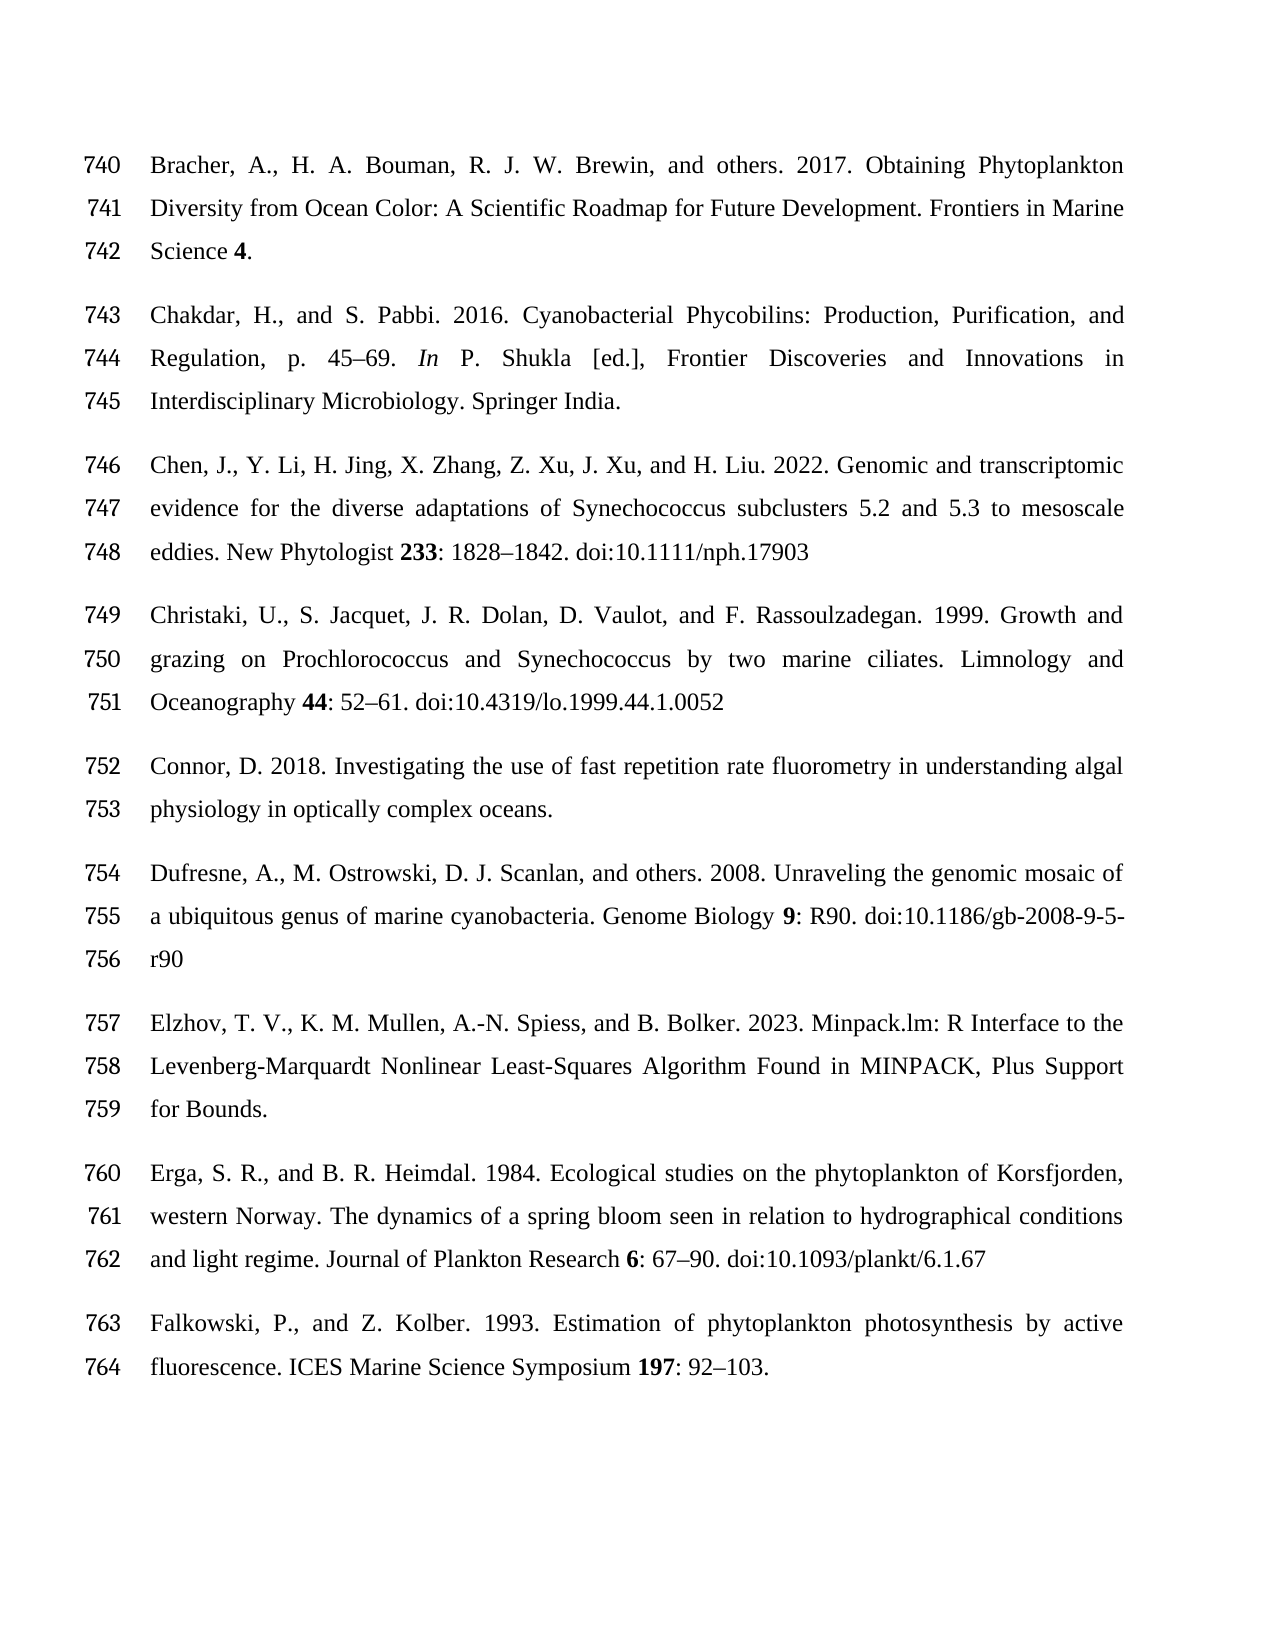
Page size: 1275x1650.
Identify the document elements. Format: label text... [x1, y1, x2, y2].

text Dufresne, A., M. Ostrowski, D. J. Scanlan, and others. 2008. Unraveling the genomic mosaic of a ubiquitous genus of marine cyanobacteria. Genome Biology 9: R90. doi:10.1186/gb-2008-9-5-r90 [150, 858, 1125, 973]
text Falkowski, P., and Z. Kolber. 1993. Estimation of phytoplankton photosynthesis by active fluorescence. ICES Marine Science Symposium 197: 92–103. [150, 1308, 1125, 1380]
text Connor, D. 2018. Investigating the use of fast repetition rate fluorometry in understanding algal physiology in optically complex oceans. [150, 751, 1125, 823]
text Erga, S. R., and B. R. Heimdal. 1984. Ecological studies on the phytoplankton of Korsfjorden, western Norway. The dynamics of a spring bloom seen in relation to hydrographical conditions and light regime. Journal of Plankton Research 6: 67–90. doi:10.1093/plankt/6.1.67 [150, 1158, 1125, 1273]
text Chen, J., Y. Li, H. Jing, X. Zhang, Z. Xu, J. Xu, and H. Liu. 2022. Genomic and transcriptomic evidence for the diverse adaptations of Synechococcus subclusters 5.2 and 5.3 to mesoscale eddies. New Phytologist 233: 1828–1842. doi:10.1111/nph.17903 [150, 450, 1125, 565]
text Chakdar, H., and S. Pabbi. 2016. Cyanobacterial Phycobilins: Production, Purification, and Regulation, p. 45–69. In P. Shukla [ed.], Frontier Discoveries and Innovations in Interdisciplinary Microbiology. Springer India. [150, 300, 1125, 415]
text Bracher, A., H. A. Bouman, R. J. W. Brewin, and others. 2017. Obtaining Phytoplankton Diversity from Ocean Color: A Scientific Roadmap for Future Development. Frontiers in Marine Science 4. [150, 150, 1125, 265]
text Christaki, U., S. Jacquet, J. R. Dolan, D. Vaulot, and F. Rassoulzadegan. 1999. Growth and grazing on Prochlorococcus and Synechococcus by two marine ciliates. Limnology and Oceanography 44: 52–61. doi:10.4319/lo.1999.44.1.0052 [150, 601, 1125, 716]
text Elzhov, T. V., K. M. Mullen, A.-N. Spiess, and B. Bolker. 2023. Minpack.lm: R Interface to the Levenberg-Marquardt Nonlinear Least-Squares Algorithm Found in MINPACK, Plus Support for Bounds. [150, 1008, 1125, 1123]
